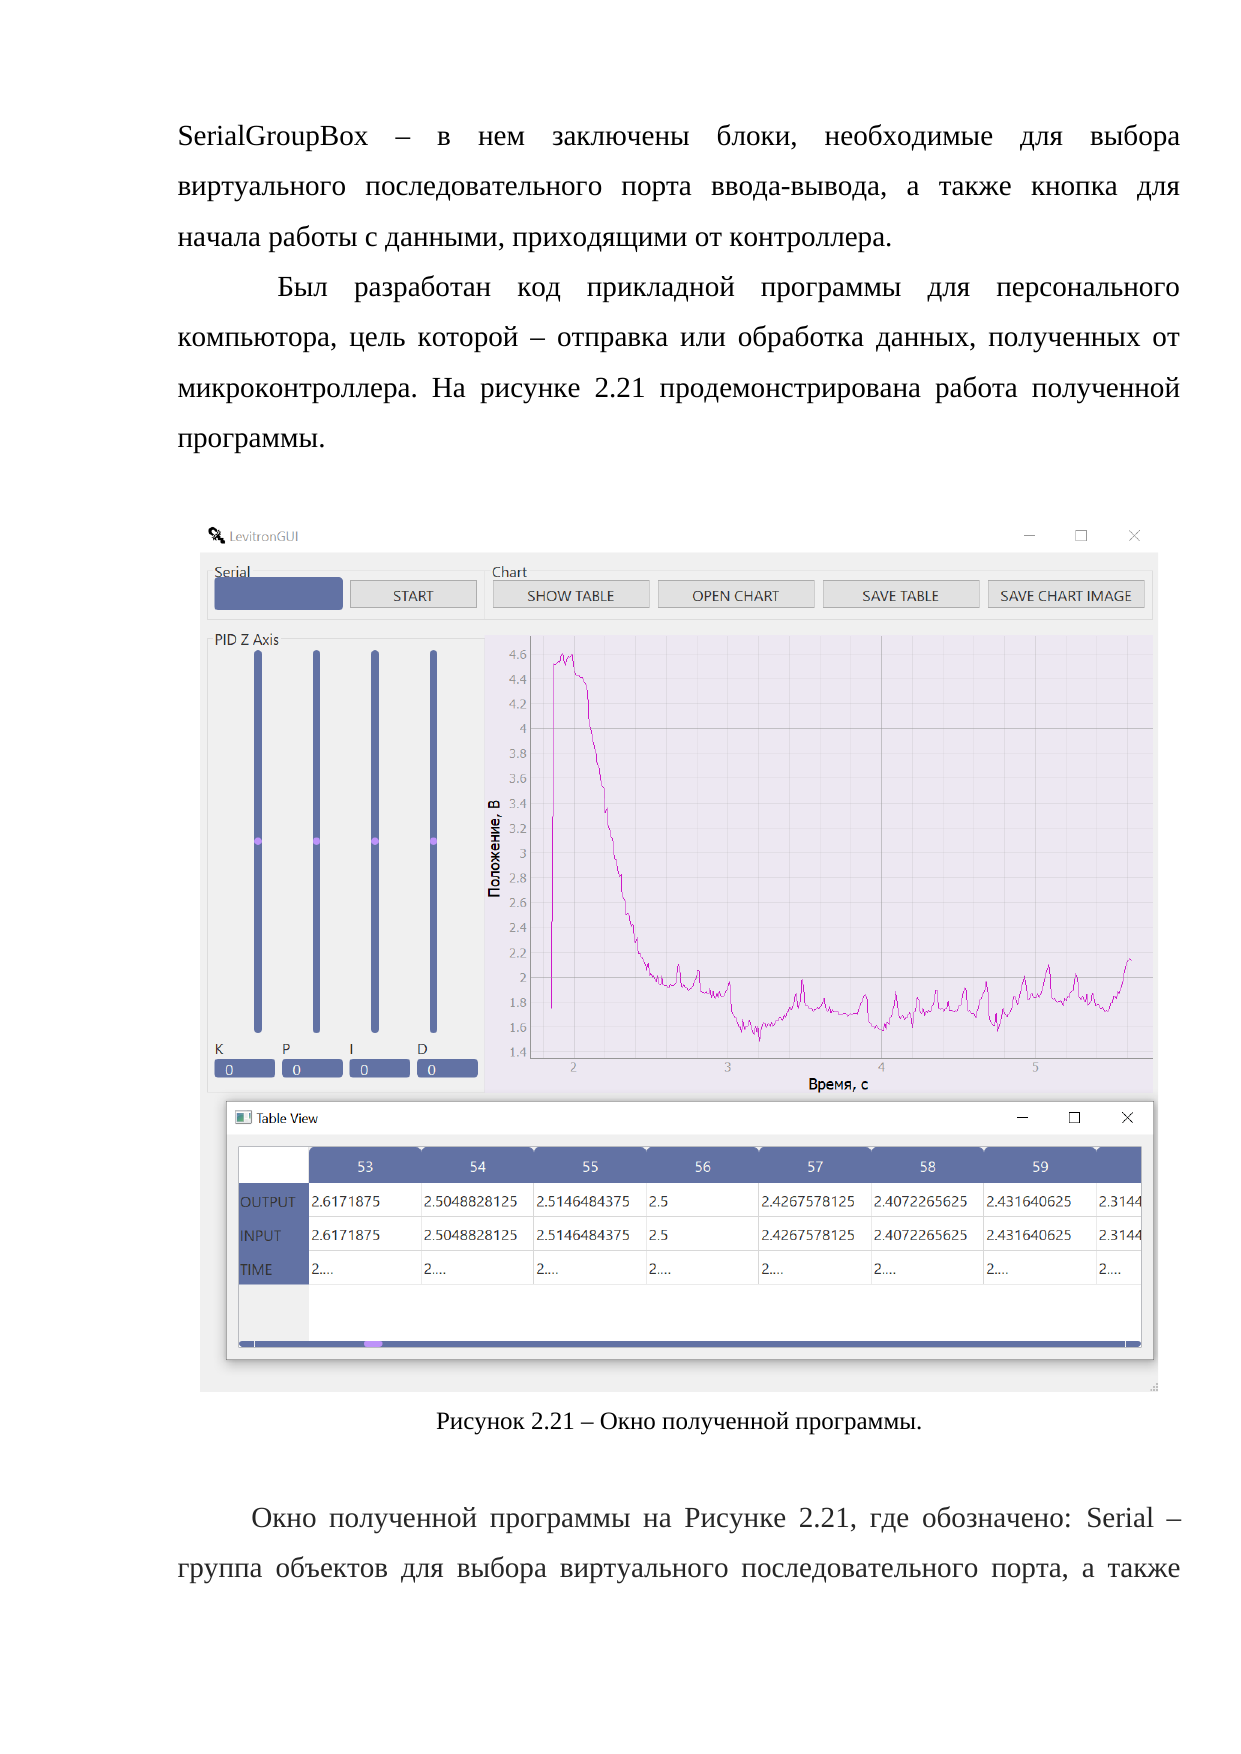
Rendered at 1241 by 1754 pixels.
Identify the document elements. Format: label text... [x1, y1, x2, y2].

picture [200, 520, 1159, 1392]
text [177, 1500, 1181, 1583]
text Рисунок 2.21 – Окно полученной программы. [177, 1406, 1181, 1435]
text Был разработан код прикладной программы для персонального компьютора, цель которой – отправка или обработка данных, полученных от микроконтроллера. На рисунке 2.21 продемонстрирована работа полученной программы. [177, 269, 1181, 453]
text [177, 118, 1181, 252]
